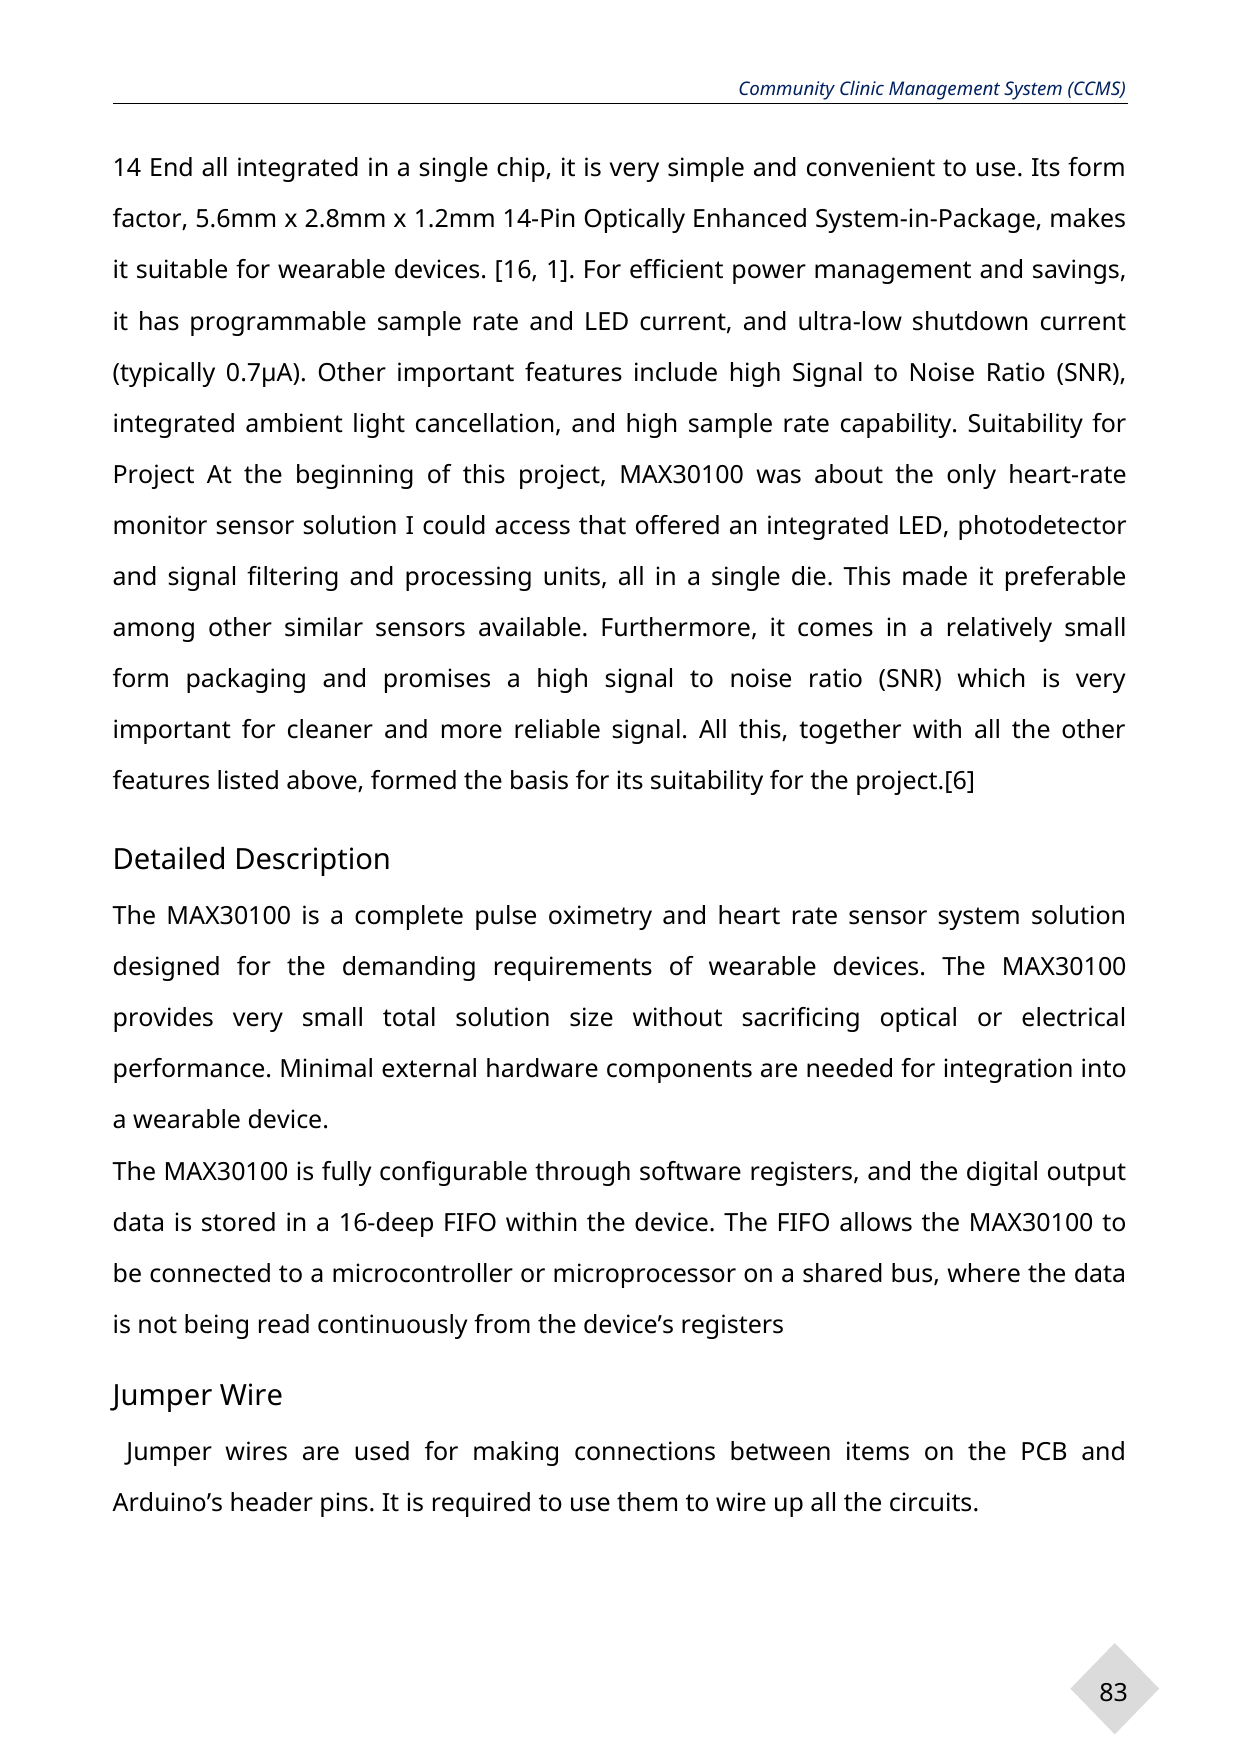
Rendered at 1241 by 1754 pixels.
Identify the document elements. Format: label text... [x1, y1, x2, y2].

text The MAX30100 is fully configurable through software registers, and the digital output data is stored in a 16-deep FIFO within the device. The FIFO allows the MAX30100 to be connected to a microcontroller or microprocessor on a shared bus, where the data is not being read continuously from the device’s registers [112, 1153, 1128, 1340]
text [112, 150, 1128, 797]
text The MAX30100 is a complete pulse oximetry and heart rate sensor system solution designed for the demanding requirements of wearable devices. The MAX30100 provides very small total solution size without sacrificing optical or electrical performance. Minimal external hardware components are needed for integration into a wearable device. [112, 898, 1128, 1136]
text Jumper wires are used for making connections between items on the PCB and Arduino’s header pins. It is required to use them to wire up all the circuits. [112, 1433, 1128, 1519]
text Detailed Description [112, 838, 1128, 878]
text Jumper Wire [112, 1374, 1128, 1414]
